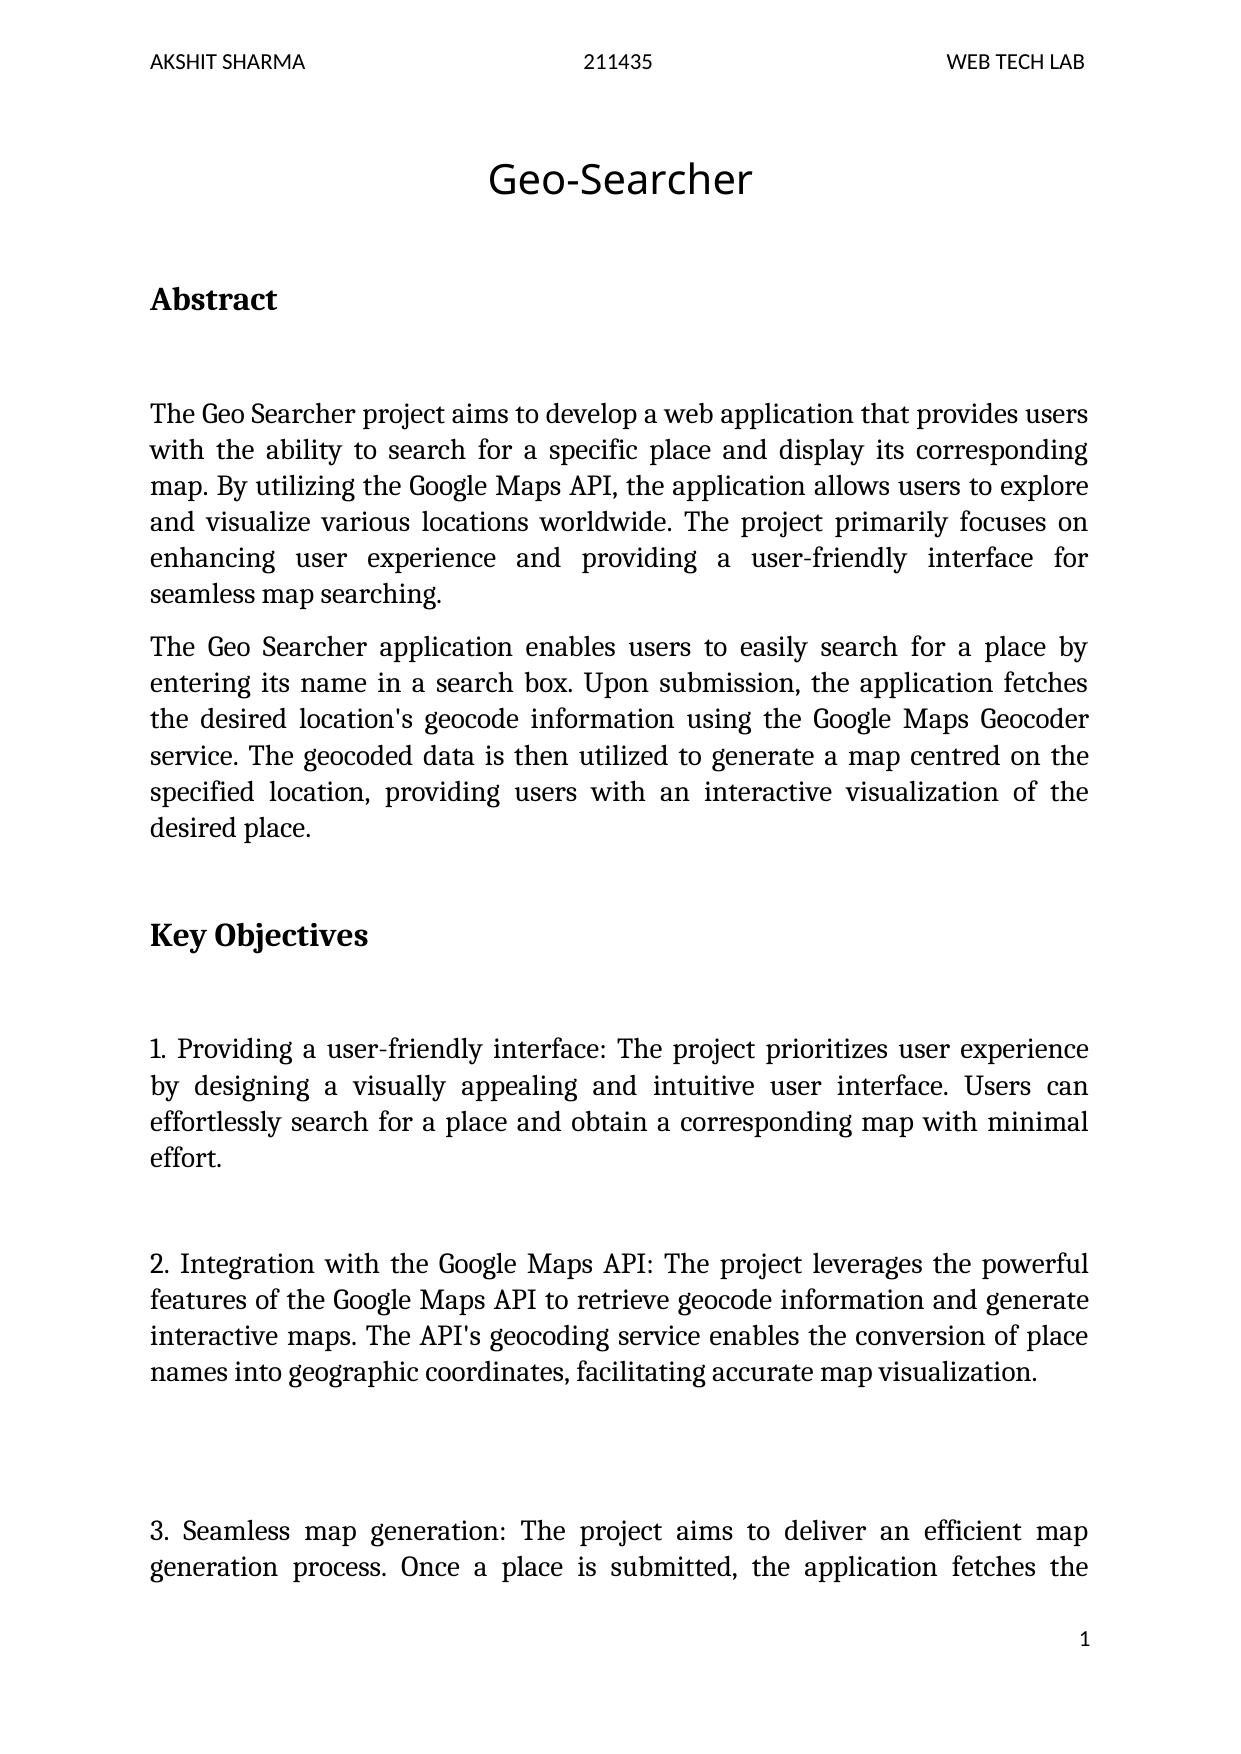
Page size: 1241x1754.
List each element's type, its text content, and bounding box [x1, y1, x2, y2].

text Geo-Searcher [150, 150, 1090, 207]
text Key Objectives [150, 917, 1090, 955]
text The Geo Searcher application enables users to easily search for a place by entering its name in a search box. Upon submission, the application fetches the desired location's geocode information using the Google Maps Geocoder service. The geocoded data is then utilized to generate a map centred on the specified location, providing users with an interactive visualization of the desired place. [150, 630, 1090, 844]
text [150, 1514, 1090, 1583]
text The Geo Searcher project aims to develop a web application that provides users with the ability to search for a specific place and display its corresponding map. By utilizing the Google Maps API, the application allows users to explore and visualize various locations worldwide. The project primarily focuses on enhancing user experience and providing a user-friendly interface for seamless map searching. [150, 397, 1090, 611]
text 2. Integration with the Google Maps API: The project leverages the powerful features of the Google Maps API to retrieve geocode information and generate interactive maps. The API's geocoding service enables the conversion of place names into geographic coordinates, facilitating accurate map visualization. [150, 1247, 1090, 1389]
text 1. Providing a user-friendly interface: The project prioritizes user experience by designing a visually appealing and intuitive user interface. Users can effortlessly search for a place and obtain a corresponding map with minimal effort. [150, 1033, 1090, 1175]
text Abstract [150, 281, 1090, 319]
